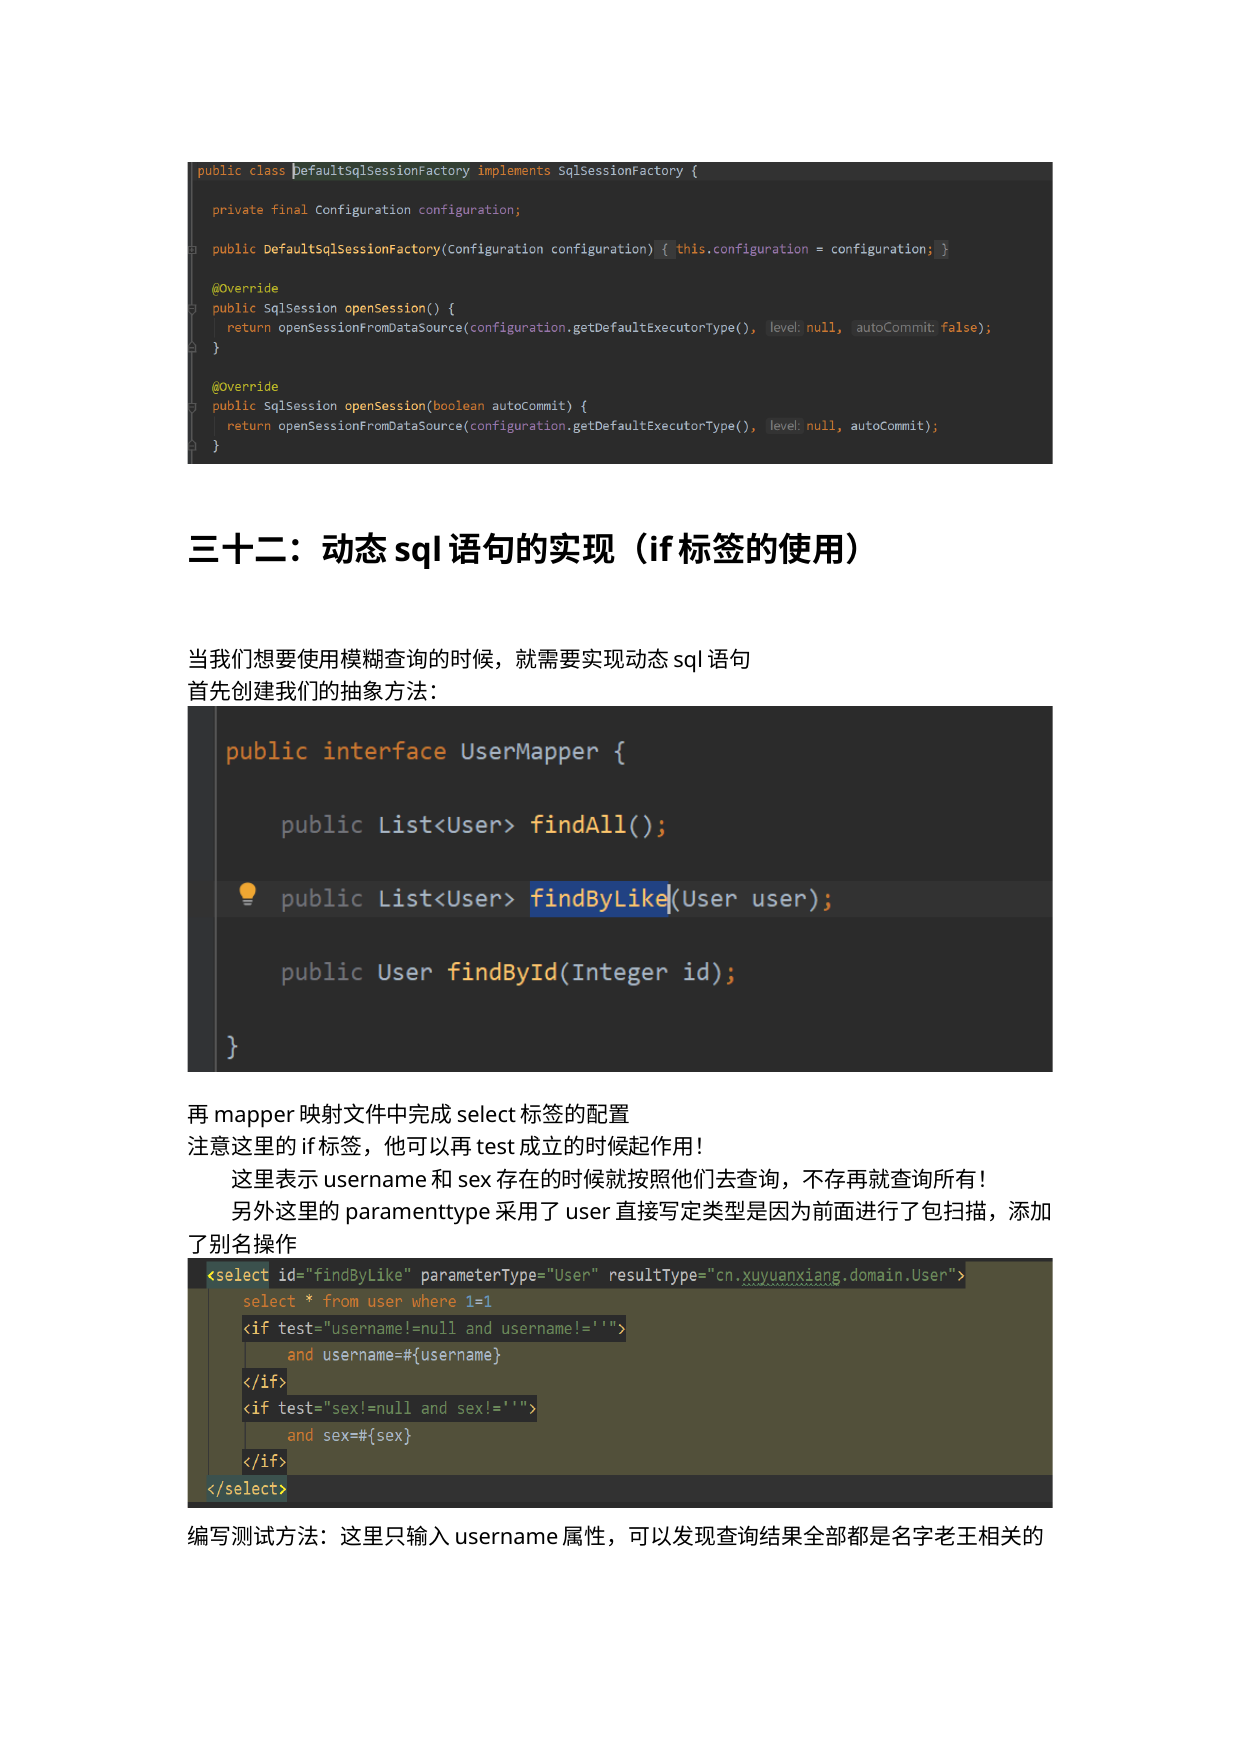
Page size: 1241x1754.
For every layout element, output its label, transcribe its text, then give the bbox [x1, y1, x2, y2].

text 编写测试方法：这里只输入username属性，可以发现查询结果全部都是名字老王相关的 [187, 1519, 1053, 1551]
text 再mapper映射文件中完成select标签的配置 [187, 1096, 1053, 1129]
picture [187, 162, 1053, 464]
text 当我们想要使用模糊查询的时候，就需要实现动态sql语句 首先创建我们的抽象方法： [187, 641, 1053, 706]
picture [187, 706, 1053, 1072]
text 另外这里的paramenttype采用了user直接写定类型是因为前面进行了包扫描，添加了别名操作 [187, 1194, 1053, 1258]
text 这里表示username和sex存在的时候就按照他们去查询，不存再就查询所有！ [187, 1161, 1053, 1194]
subtitle 三十二：动态sql语句的实现（if标签的使用） [187, 514, 1053, 579]
text 注意这里的if标签，他可以再test成立的时候起作用！ [187, 1129, 1053, 1161]
picture [187, 1258, 1053, 1508]
